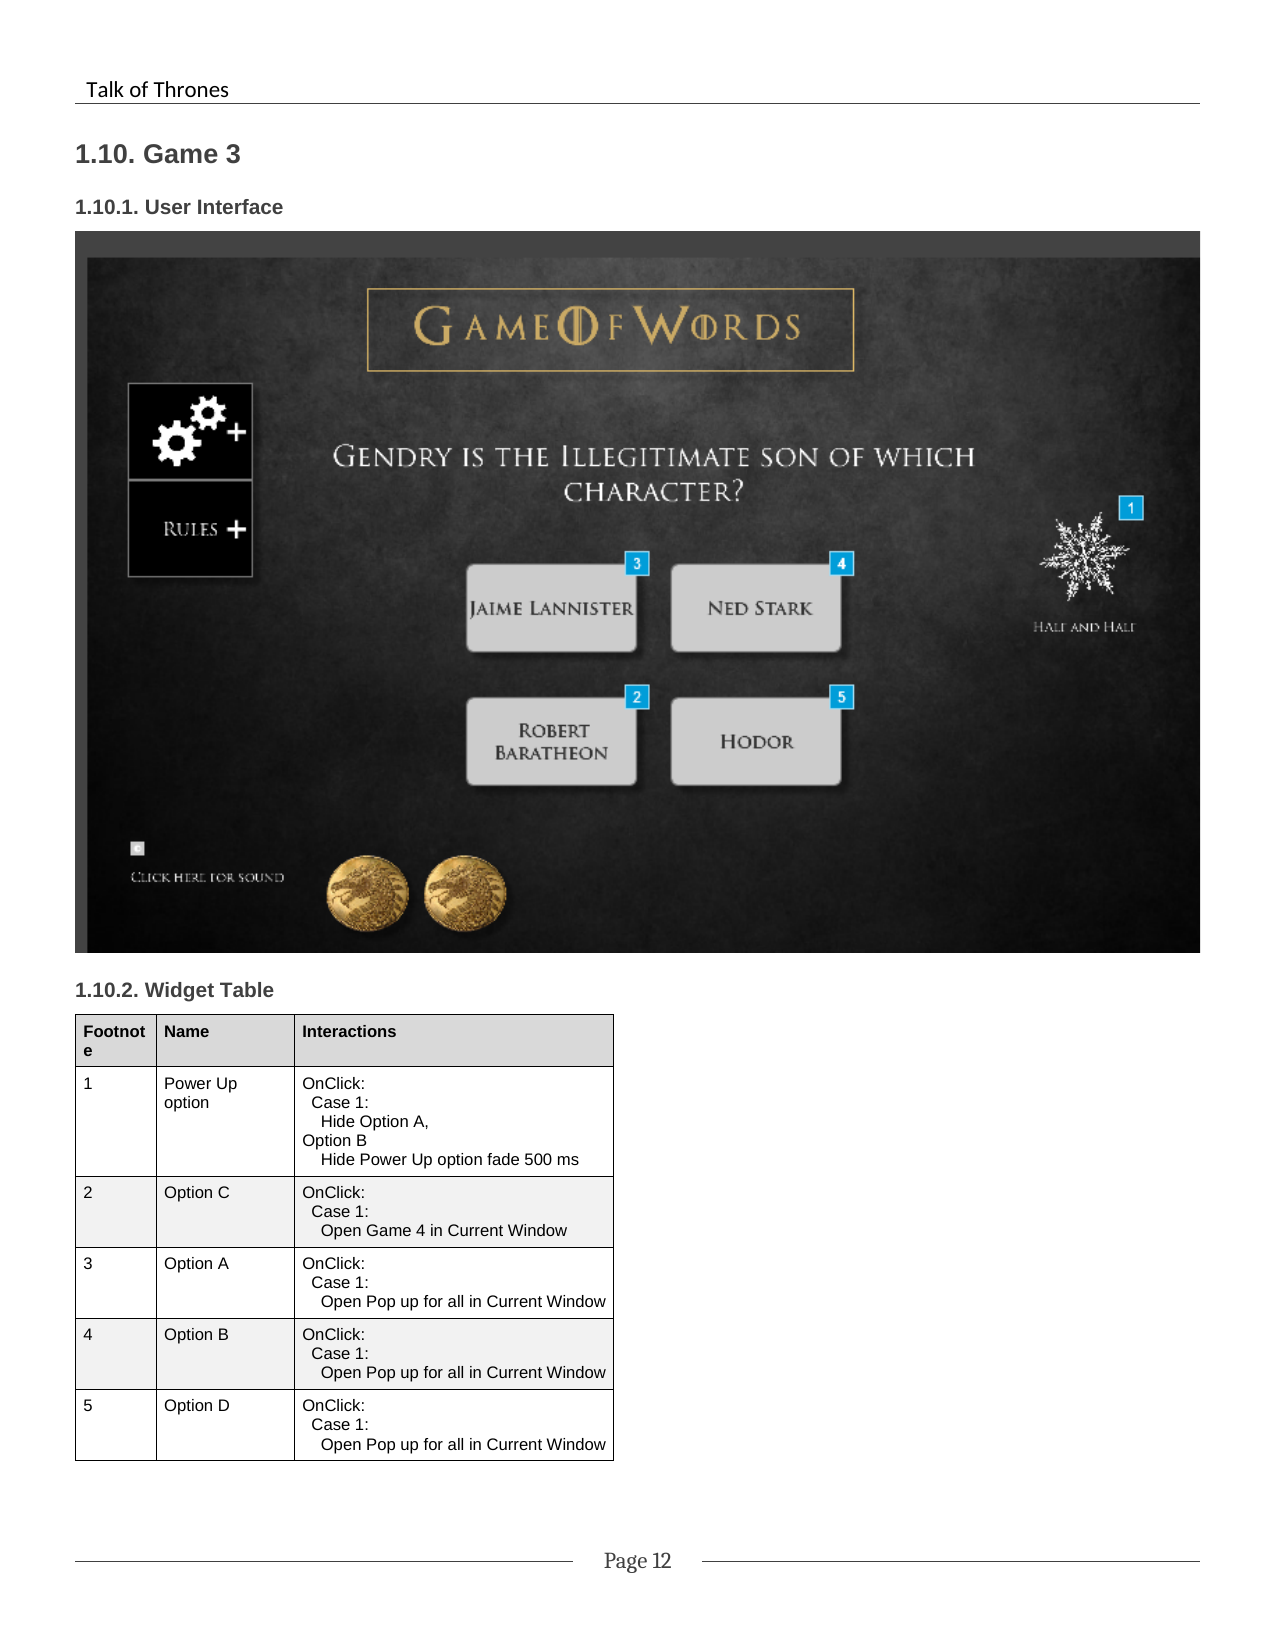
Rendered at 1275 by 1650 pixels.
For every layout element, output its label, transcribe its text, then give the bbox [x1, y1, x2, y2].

table_cell OnClick: Case 1: Open Game 4 in Current Window [295, 1177, 613, 1247]
table_cell OnClick: Case 1: Open Pop up for all in Current Window [295, 1390, 613, 1460]
table_cell 4 [76, 1319, 156, 1389]
subtitle Game 3 [75, 138, 1200, 169]
table_header Interactions [295, 1015, 613, 1066]
picture [75, 231, 1200, 953]
table_cell 2 [76, 1177, 156, 1247]
table_cell Option C [157, 1177, 294, 1247]
table_cell 5 [76, 1390, 156, 1460]
table_cell Option A [157, 1248, 294, 1318]
subtitle Widget Table [75, 978, 1200, 1002]
table_cell OnClick: Case 1: Open Pop up for all in Current Window [295, 1248, 613, 1318]
table_cell OnClick: Case 1: Open Pop up for all in Current Window [295, 1319, 613, 1389]
table_header Name [157, 1015, 294, 1066]
subtitle User Interface [75, 194, 1200, 218]
table_cell OnClick: Case 1: Hide Option A, Option B Hide Power Up option fade 500 ms [295, 1067, 613, 1176]
table_cell 3 [76, 1248, 156, 1318]
table_cell Power Up option [157, 1067, 294, 1176]
table_cell Option D [157, 1390, 294, 1460]
table_header Footnote [76, 1015, 156, 1066]
table_cell 1 [76, 1067, 156, 1176]
table_cell Option B [157, 1319, 294, 1389]
